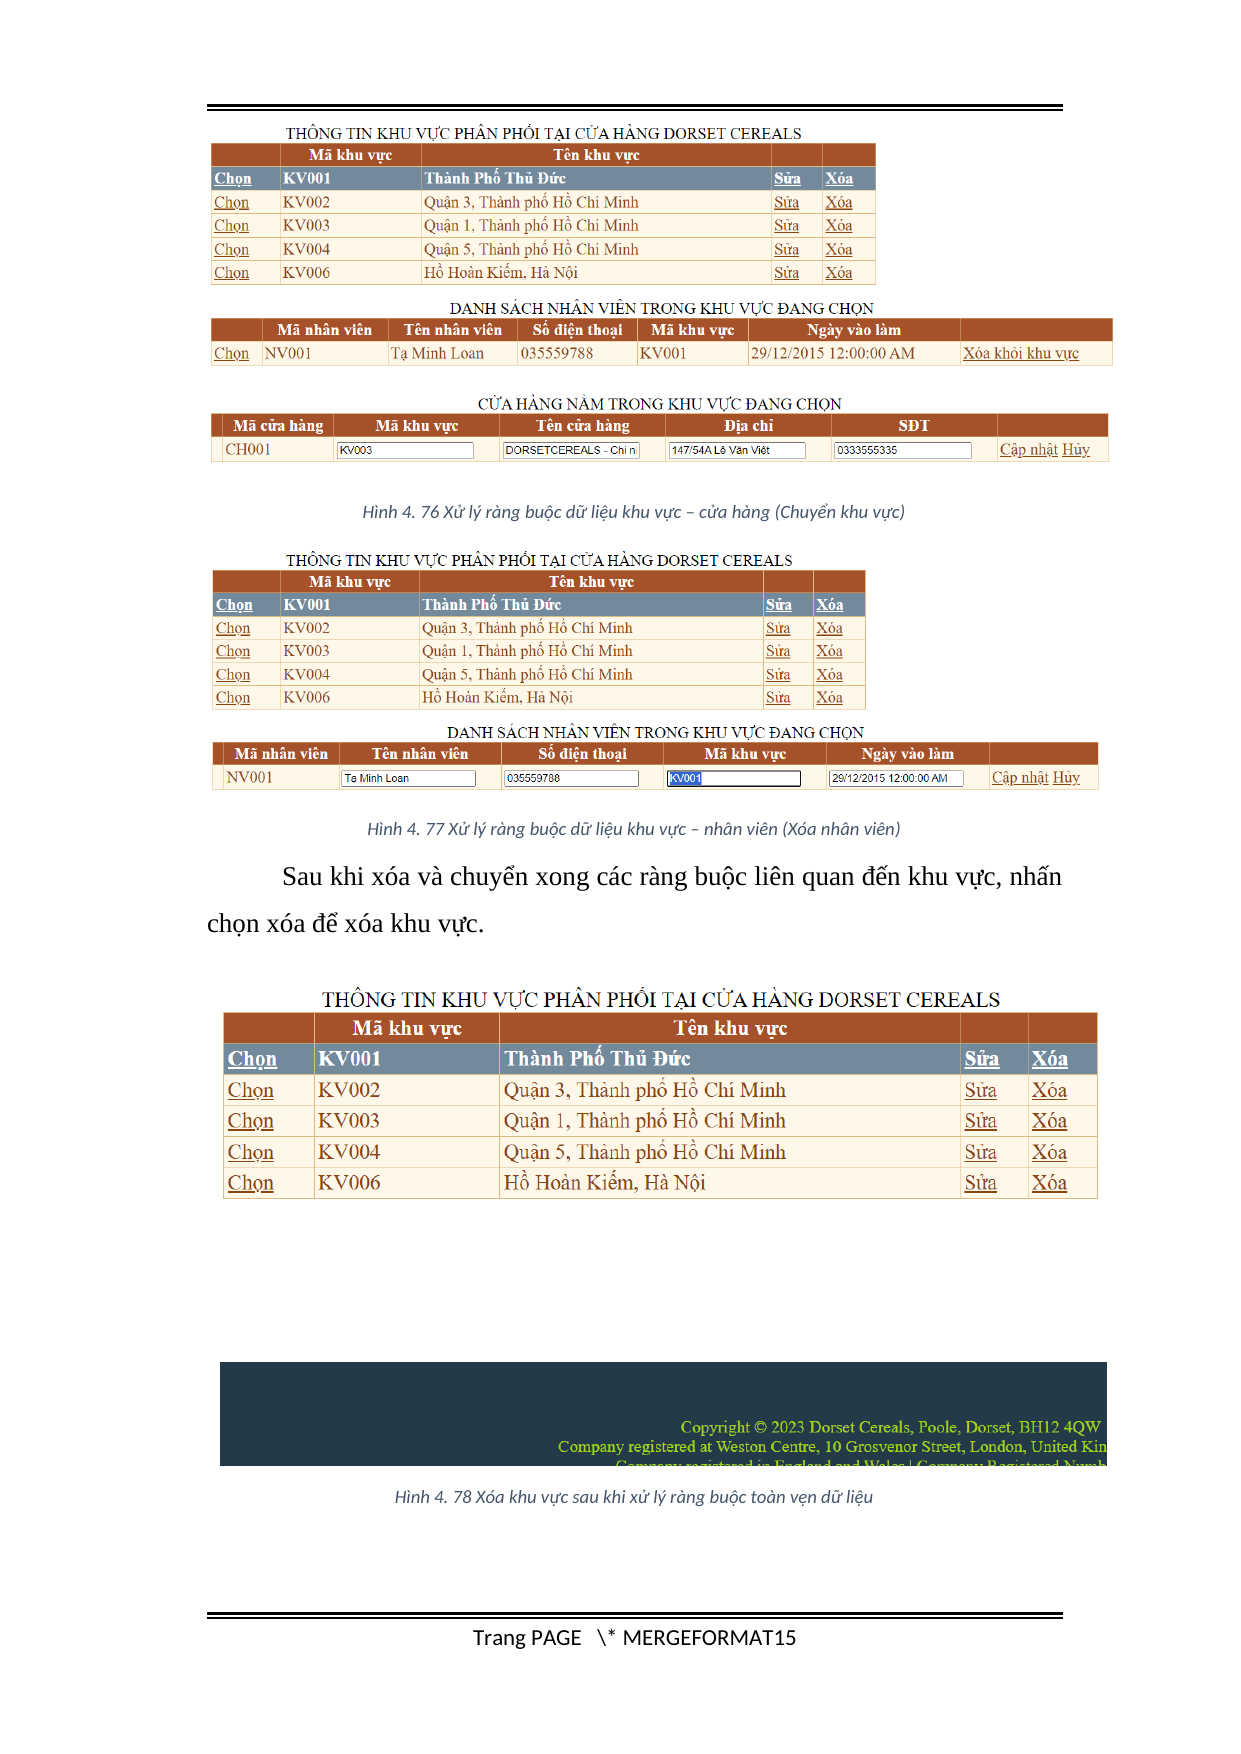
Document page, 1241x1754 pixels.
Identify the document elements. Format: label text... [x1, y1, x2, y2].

text Hình 4. 76 Xử lý ràng buộc dữ liệu khu vực – cửa hàng (Chuyển khu vực) [207, 501, 1063, 523]
text Hình 4. 78 Xóa khu vực sau khi xử lý ràng buộc toàn vẹn dữ liệu [207, 1485, 1063, 1508]
text Hình 4. 77 Xử lý ràng buộc dữ liệu khu vực – nhân viên (Xóa nhân viên) [207, 817, 1063, 839]
picture [206, 118, 1123, 482]
picture [206, 970, 1107, 1466]
picture [206, 544, 1104, 798]
text Sau khi xóa và chuyển xong các ràng buộc liên quan đến khu vực, nhấn chọn xóa để xóa khu vực. [207, 860, 1063, 938]
